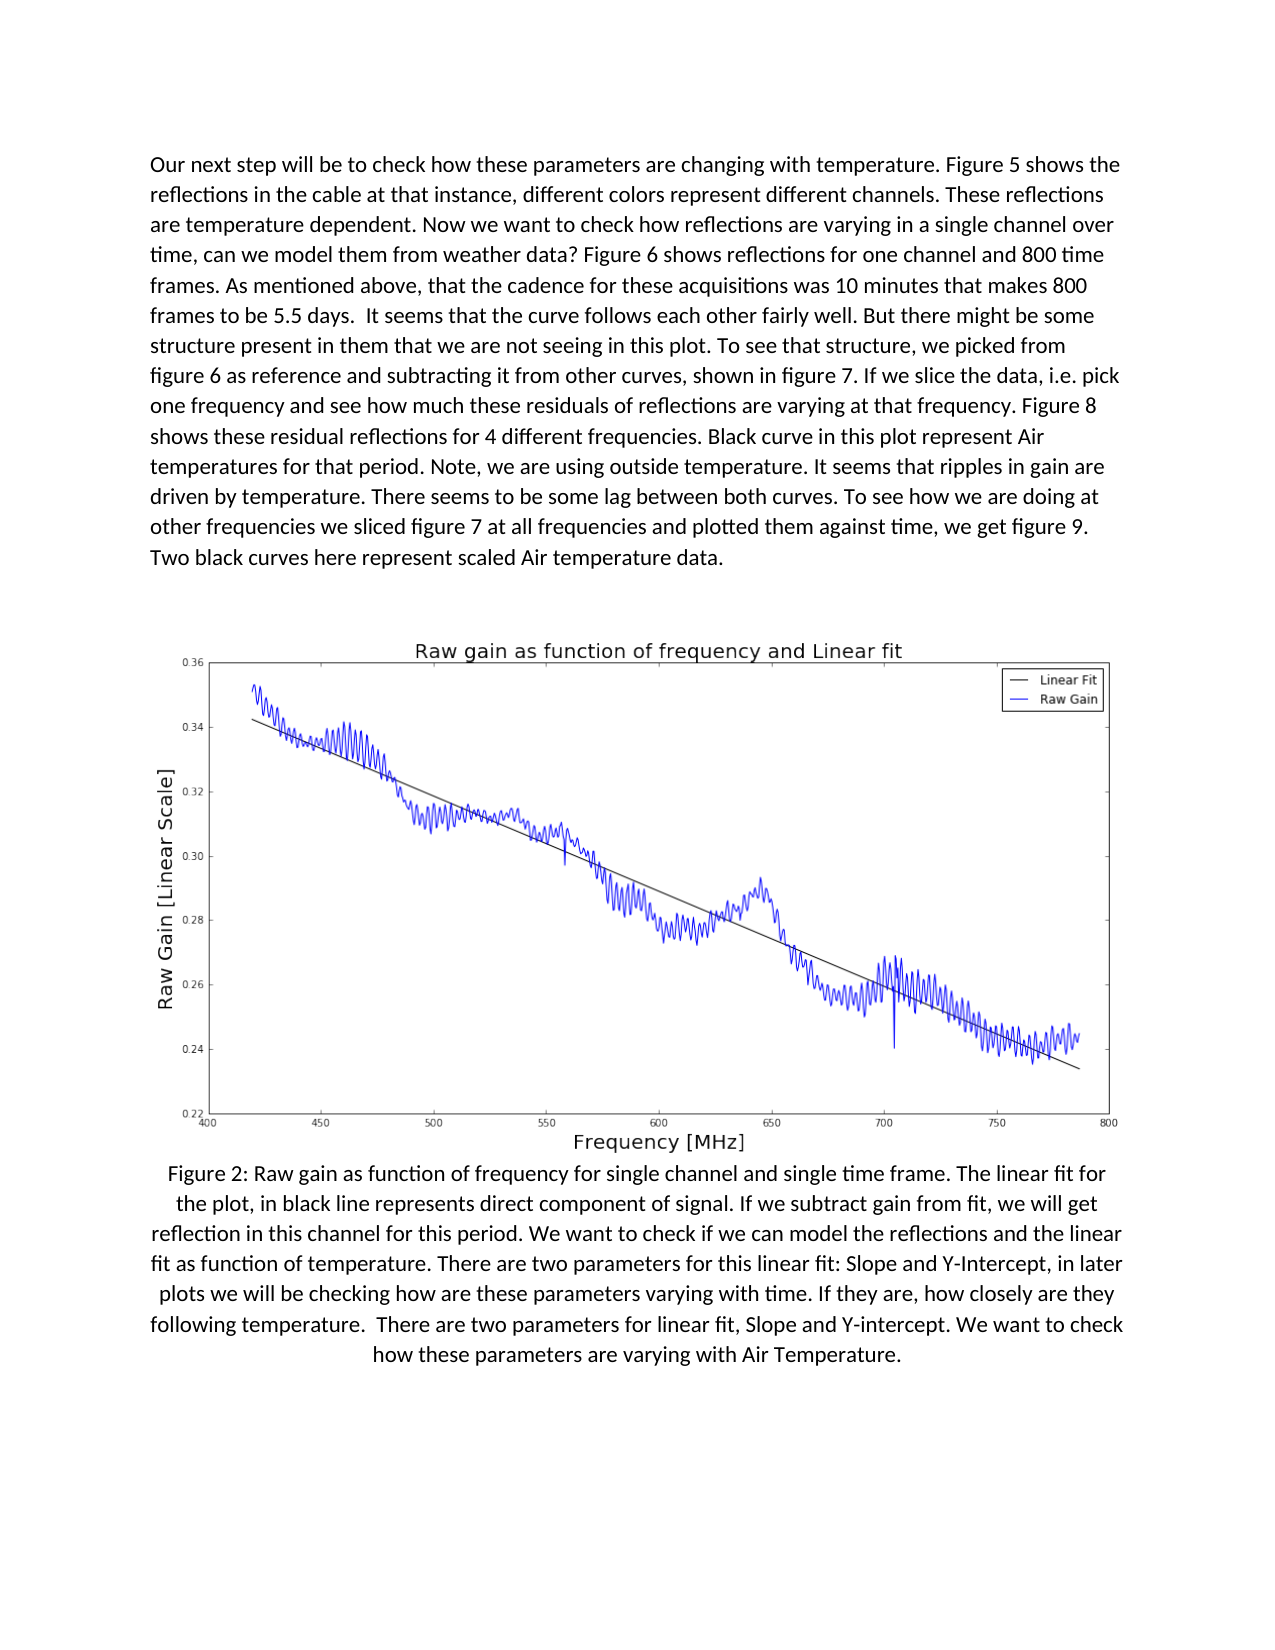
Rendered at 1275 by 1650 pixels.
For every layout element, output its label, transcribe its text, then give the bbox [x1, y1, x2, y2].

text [150, 150, 1125, 571]
text Figure 2: Raw gain as function of frequency for single channel and single time frame. The linear fit for the plot, in black line represents direct component of signal. If we subtract gain from fit, we will get reflection in this channel for this period. We want to check if we can model the reflections and the linear fit as function of temperature. There are two parameters for this linear fit: Slope and Y-Intercept, in later plots we will be checking how are these parameters varying with time. If they are, how closely are they following temperature. There are two parameters for linear fit, Slope and Y-intercept. We want to check how these parameters are varying with Air Temperature. [150, 1159, 1125, 1368]
picture [150, 636, 1125, 1159]
